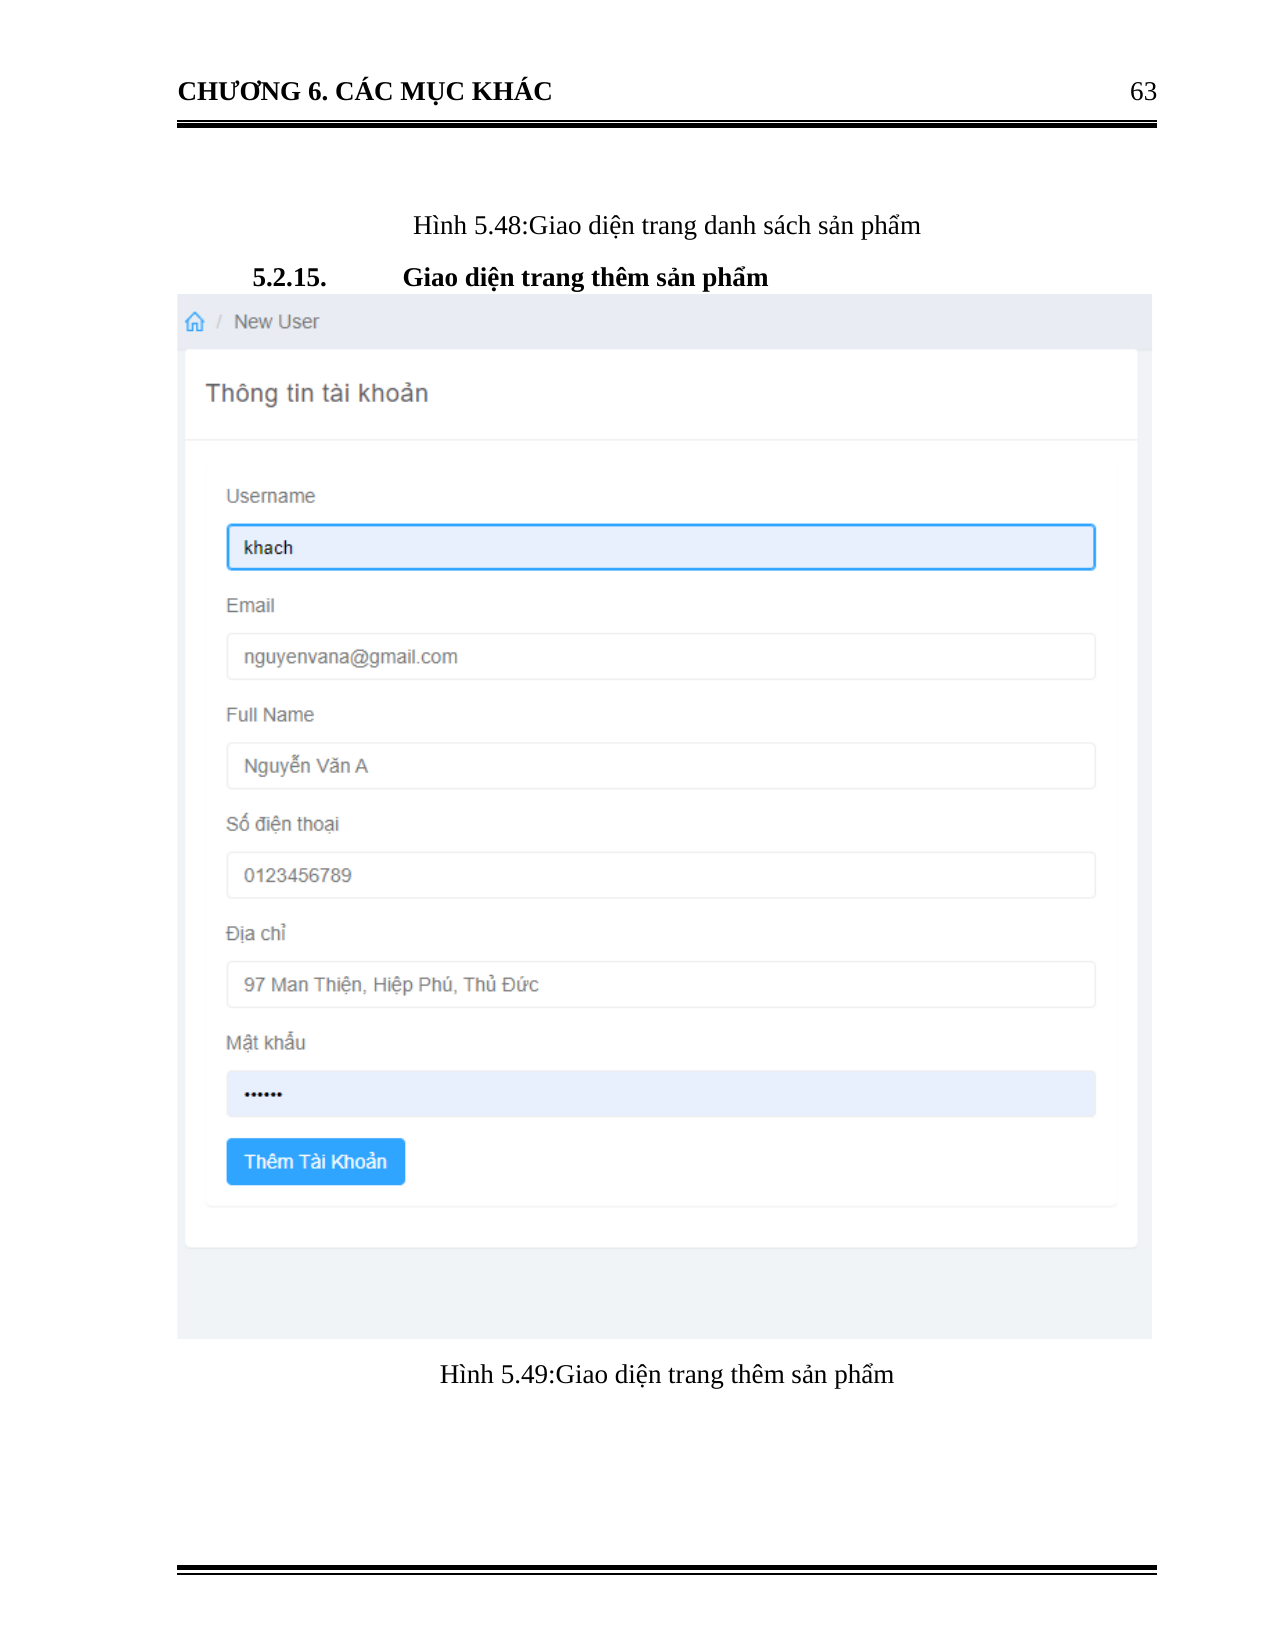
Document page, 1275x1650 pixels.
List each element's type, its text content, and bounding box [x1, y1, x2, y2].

picture [177, 294, 1153, 1339]
subtitle Giao diện trang thêm sản phẩm [252, 261, 1157, 292]
